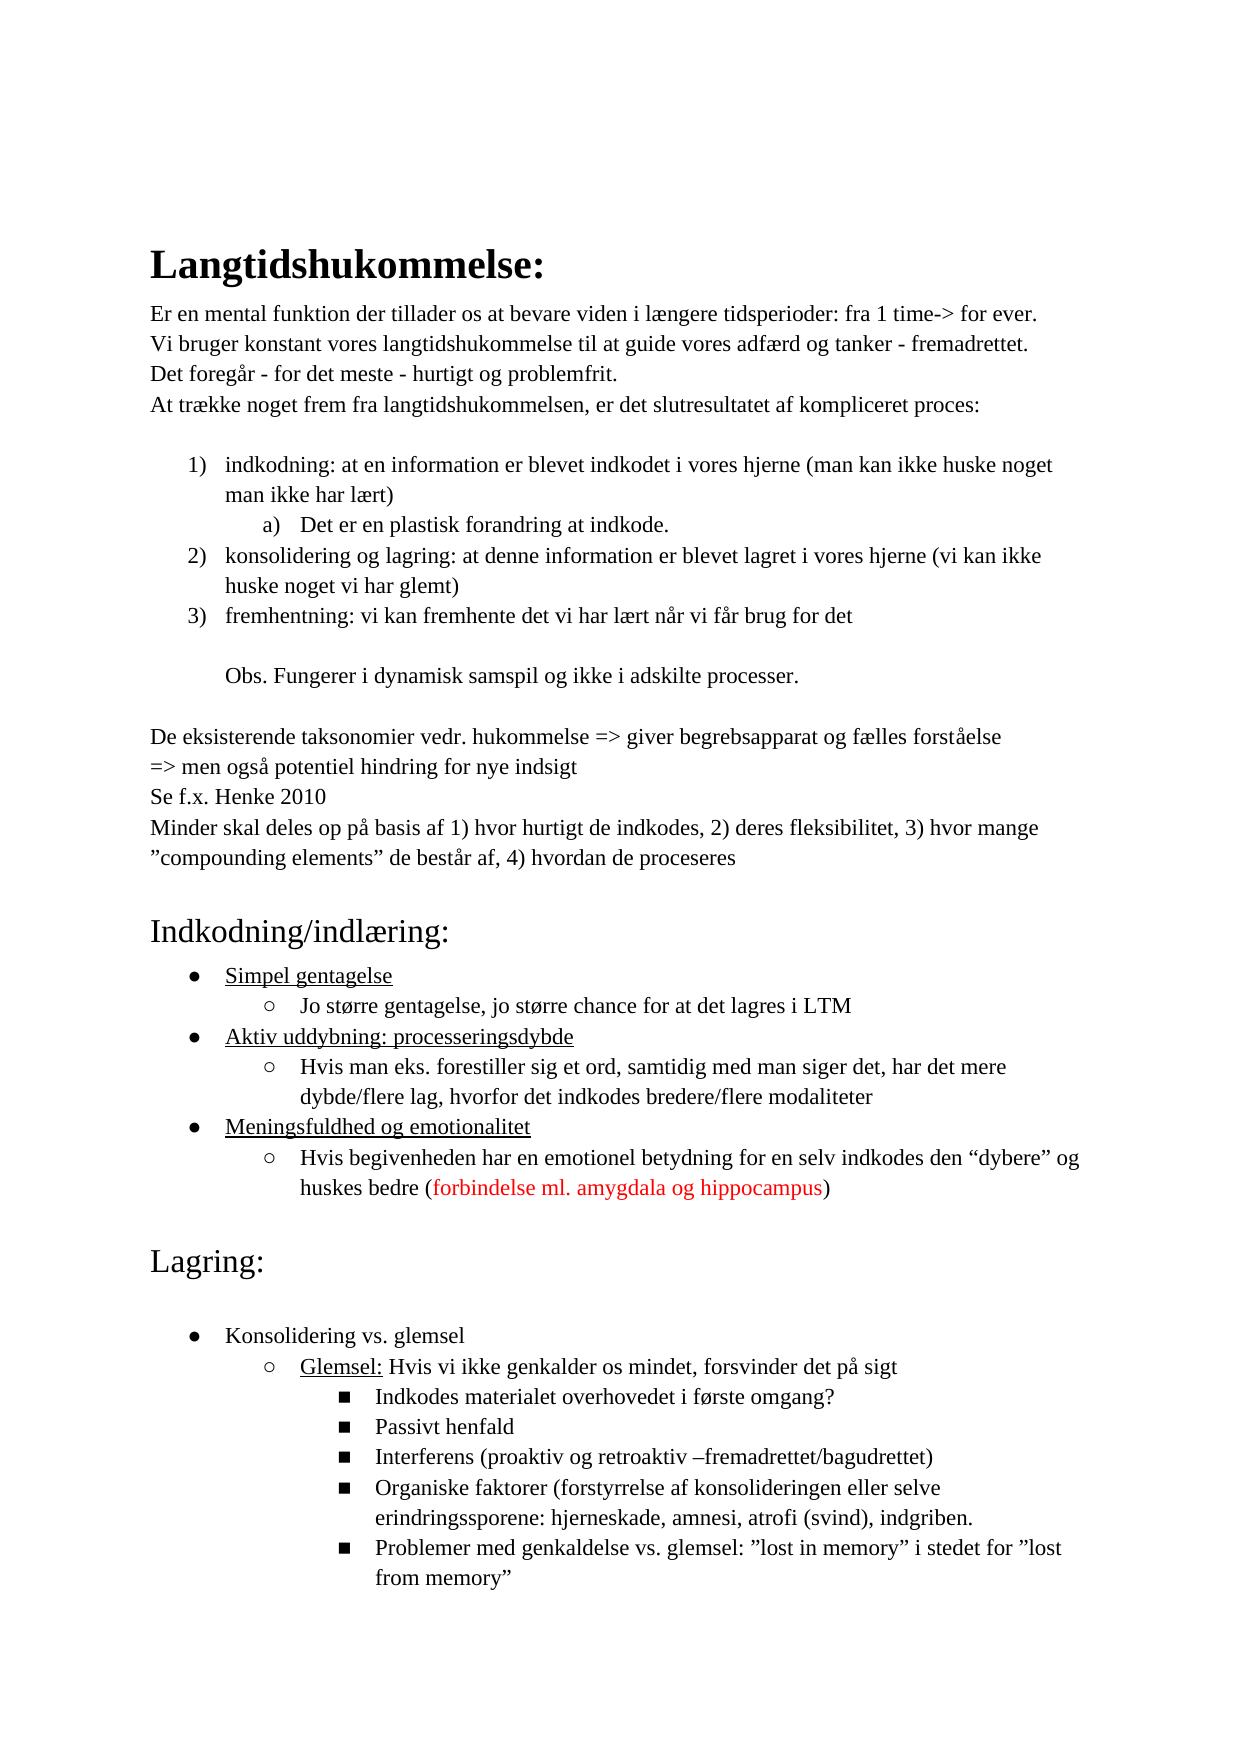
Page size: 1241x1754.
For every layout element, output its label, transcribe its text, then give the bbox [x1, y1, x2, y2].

list Konsolidering vs. glemsel [187, 1322, 1090, 1349]
list Hvis man eks. forestiller sig et ord, samtidig med man siger det, har det mere dybde/flere lag, hvorfor det indkodes bredere/flere modaliteter [262, 1053, 1090, 1109]
text Er en mental funktion der tillader os at bevare viden i længere tidsperioder: fra 1 time-> for ever. [150, 300, 1090, 326]
list Indkodes materialet overhovedet i første omgang? [337, 1383, 1090, 1409]
list Glemsel: Hvis vi ikke genkalder os mindet, forsvinder det på sigt [262, 1353, 1090, 1379]
text Se f.x. Henke 2010 [150, 783, 1090, 810]
text Det foregår - for det meste - hurtigt og problemfrit. [150, 360, 1090, 387]
text => men også potentiel hindring for nye indsigt [150, 753, 1090, 779]
subtitle Indkodning/indlæring: [150, 911, 1090, 950]
list Jo større gentagelse, jo større chance for at det lagres i LTM [262, 992, 1090, 1019]
text De eksisterende taksonomier vedr. hukommelse => giver begrebsapparat og fælles forståelse [150, 723, 1090, 749]
list konsolidering og lagring: at denne information er blevet lagret i vores hjerne (vi kan ikke huske noget vi har glemt) [187, 542, 1090, 598]
list Aktiv uddybning: processeringsdybde [187, 1023, 1090, 1049]
text Obs. Fungerer i dynamisk samspil og ikke i adskilte processer. [225, 662, 1090, 689]
list fremhentning: vi kan fremhente det vi har lært når vi får brug for det [187, 602, 1090, 628]
text At trække noget frem fra langtidshukommelsen, er det slutresultatet af kompliceret proces: [150, 391, 1090, 417]
list Meningsfuldhed og emotionalitet [187, 1113, 1090, 1140]
text Minder skal deles op på basis af 1) hvor hurtigt de indkodes, 2) deres fleksibilitet, 3) hvor mange ”compounding elements” de består af, 4) hvordan de proceseres [150, 813, 1090, 870]
list Simpel gentagelse [187, 962, 1090, 989]
list Det er en plastisk forandring at indkode. [262, 511, 1090, 538]
list Hvis begivenheden har en emotionel betydning for en selv indkodes den “dybere” og huskes bedre (forbindelse ml. amygdala og hippocampus) [262, 1143, 1090, 1200]
list Problemer med genkaldelse vs. glemsel: ”lost in memory” i stedet for ”lost from memory” [337, 1534, 1090, 1591]
subtitle Langtidshukommelse: [150, 239, 1090, 287]
list Passivt henfald [337, 1413, 1090, 1439]
subtitle Lagring: [150, 1241, 1090, 1280]
text Vi bruger konstant vores langtidshukommelse til at guide vores adfærd og tanker - fremadrettet. [150, 330, 1090, 357]
list Organiske faktorer (forstyrrelse af konsolideringen eller selve erindringssporene: hjerneskade, amnesi, atrofi (svind), indgriben. [337, 1473, 1090, 1530]
list indkodning: at en information er blevet indkodet i vores hjerne (man kan ikke huske noget man ikke har lært) [187, 451, 1090, 508]
list Interferens (proaktiv og retroaktiv –fremadrettet/bagudrettet) [337, 1443, 1090, 1470]
